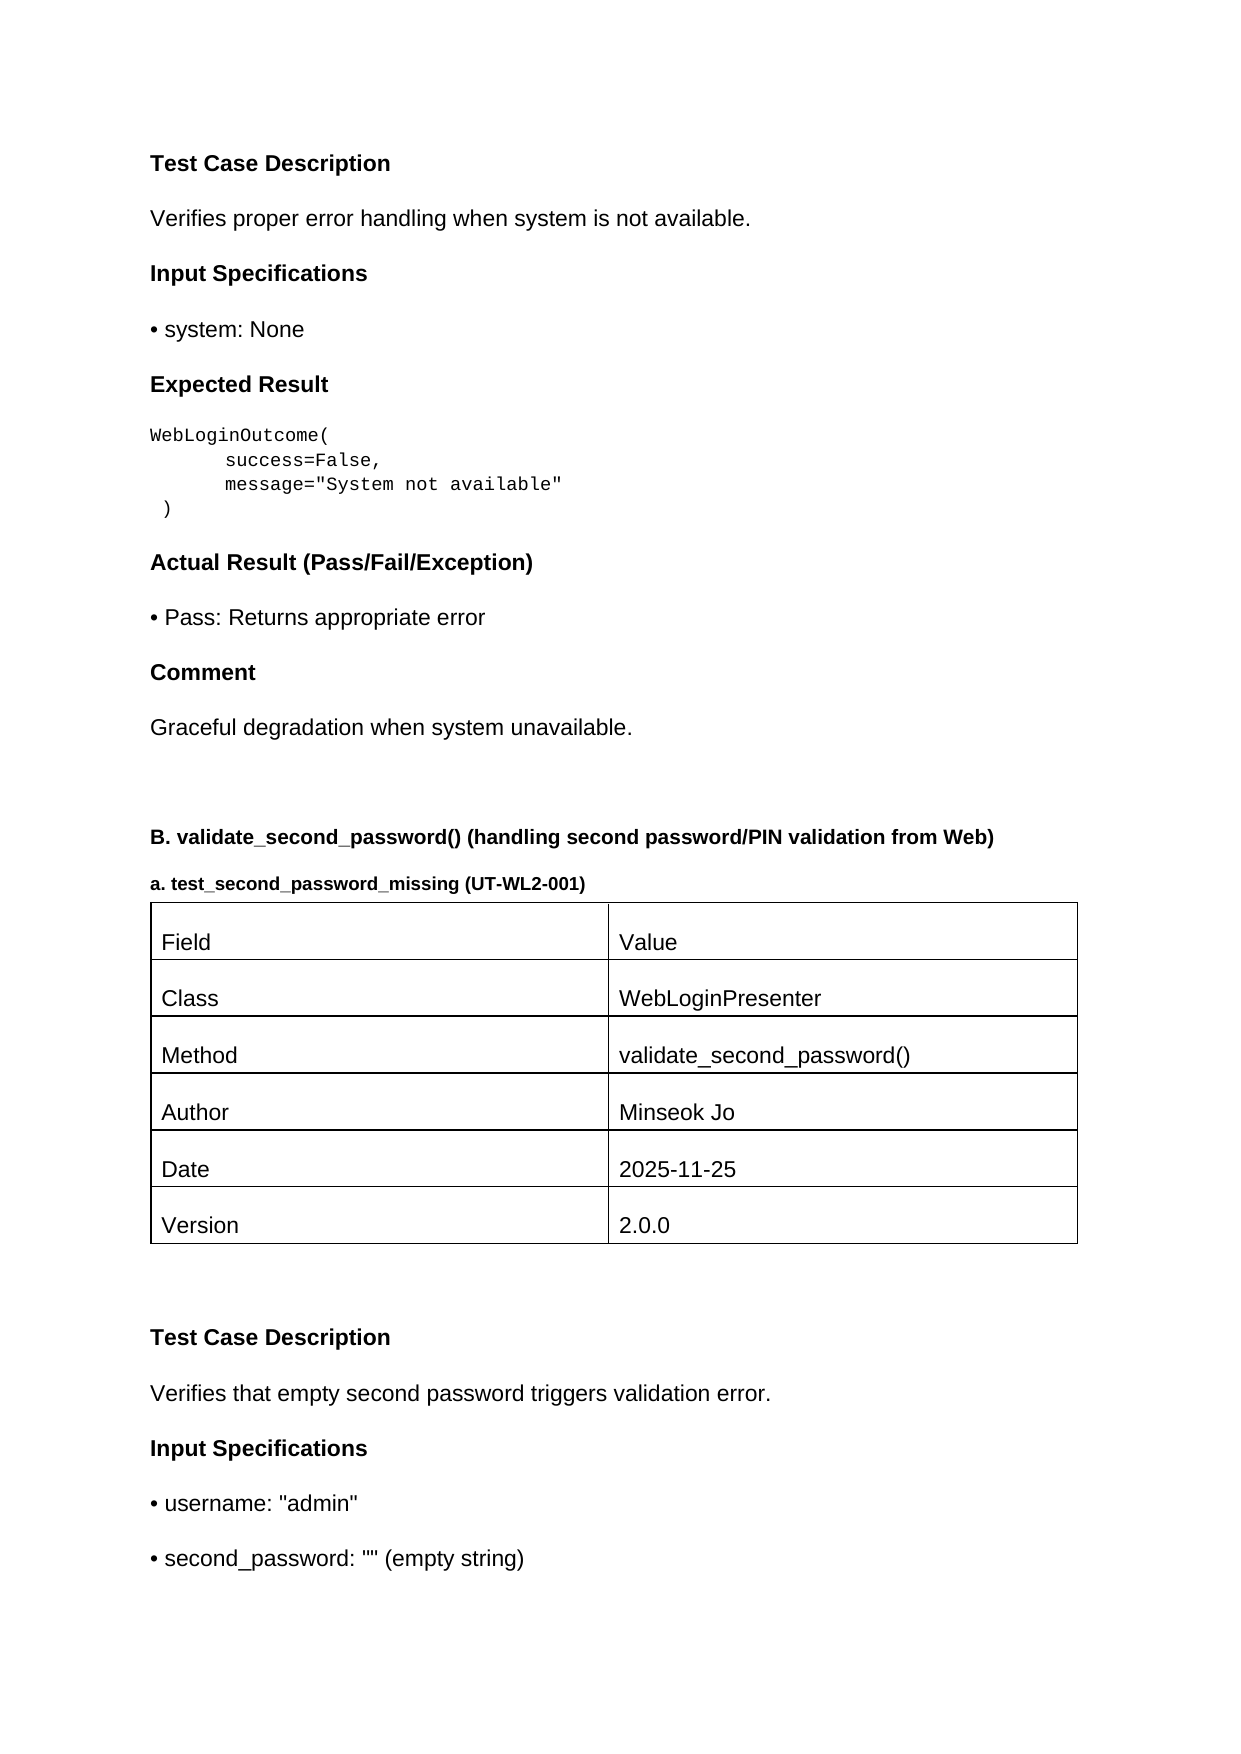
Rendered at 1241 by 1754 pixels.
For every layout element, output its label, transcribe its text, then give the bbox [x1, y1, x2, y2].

text • Pass: Returns appropriate error [150, 604, 1090, 630]
text Test Case Description [150, 150, 1090, 176]
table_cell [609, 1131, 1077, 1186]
text • second_password: "" (empty string) [150, 1545, 1090, 1571]
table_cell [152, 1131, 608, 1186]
text • username: "admin" [150, 1490, 1090, 1516]
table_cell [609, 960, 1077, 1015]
text Actual Result (Pass/Fail/Exception) [150, 548, 1090, 575]
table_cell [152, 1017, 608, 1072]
subtitle B. validate_second_password() (handling second password/PIN validation from Web) [150, 824, 1090, 848]
text WebLoginOutcome( success=False, message="System not available" ) [150, 426, 1090, 520]
text Input Specifications [150, 260, 1090, 287]
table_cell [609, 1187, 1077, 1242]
text Verifies that empty second password triggers validation error. [150, 1379, 1090, 1406]
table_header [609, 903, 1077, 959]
text Comment [150, 659, 1090, 685]
text Graceful degradation when system unavailable. [150, 714, 1090, 741]
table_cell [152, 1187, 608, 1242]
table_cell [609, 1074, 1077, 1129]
text Verifies proper error handling when system is not available. [150, 205, 1090, 232]
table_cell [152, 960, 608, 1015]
text Test Case Description [150, 1324, 1090, 1351]
text • system: None [150, 316, 1090, 342]
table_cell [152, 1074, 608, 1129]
text Expected Result [150, 371, 1090, 397]
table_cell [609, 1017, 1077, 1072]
text Input Specifications [150, 1435, 1090, 1461]
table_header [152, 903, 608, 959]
subtitle a. test_second_password_missing (UT-WL2-001) [150, 873, 1090, 894]
